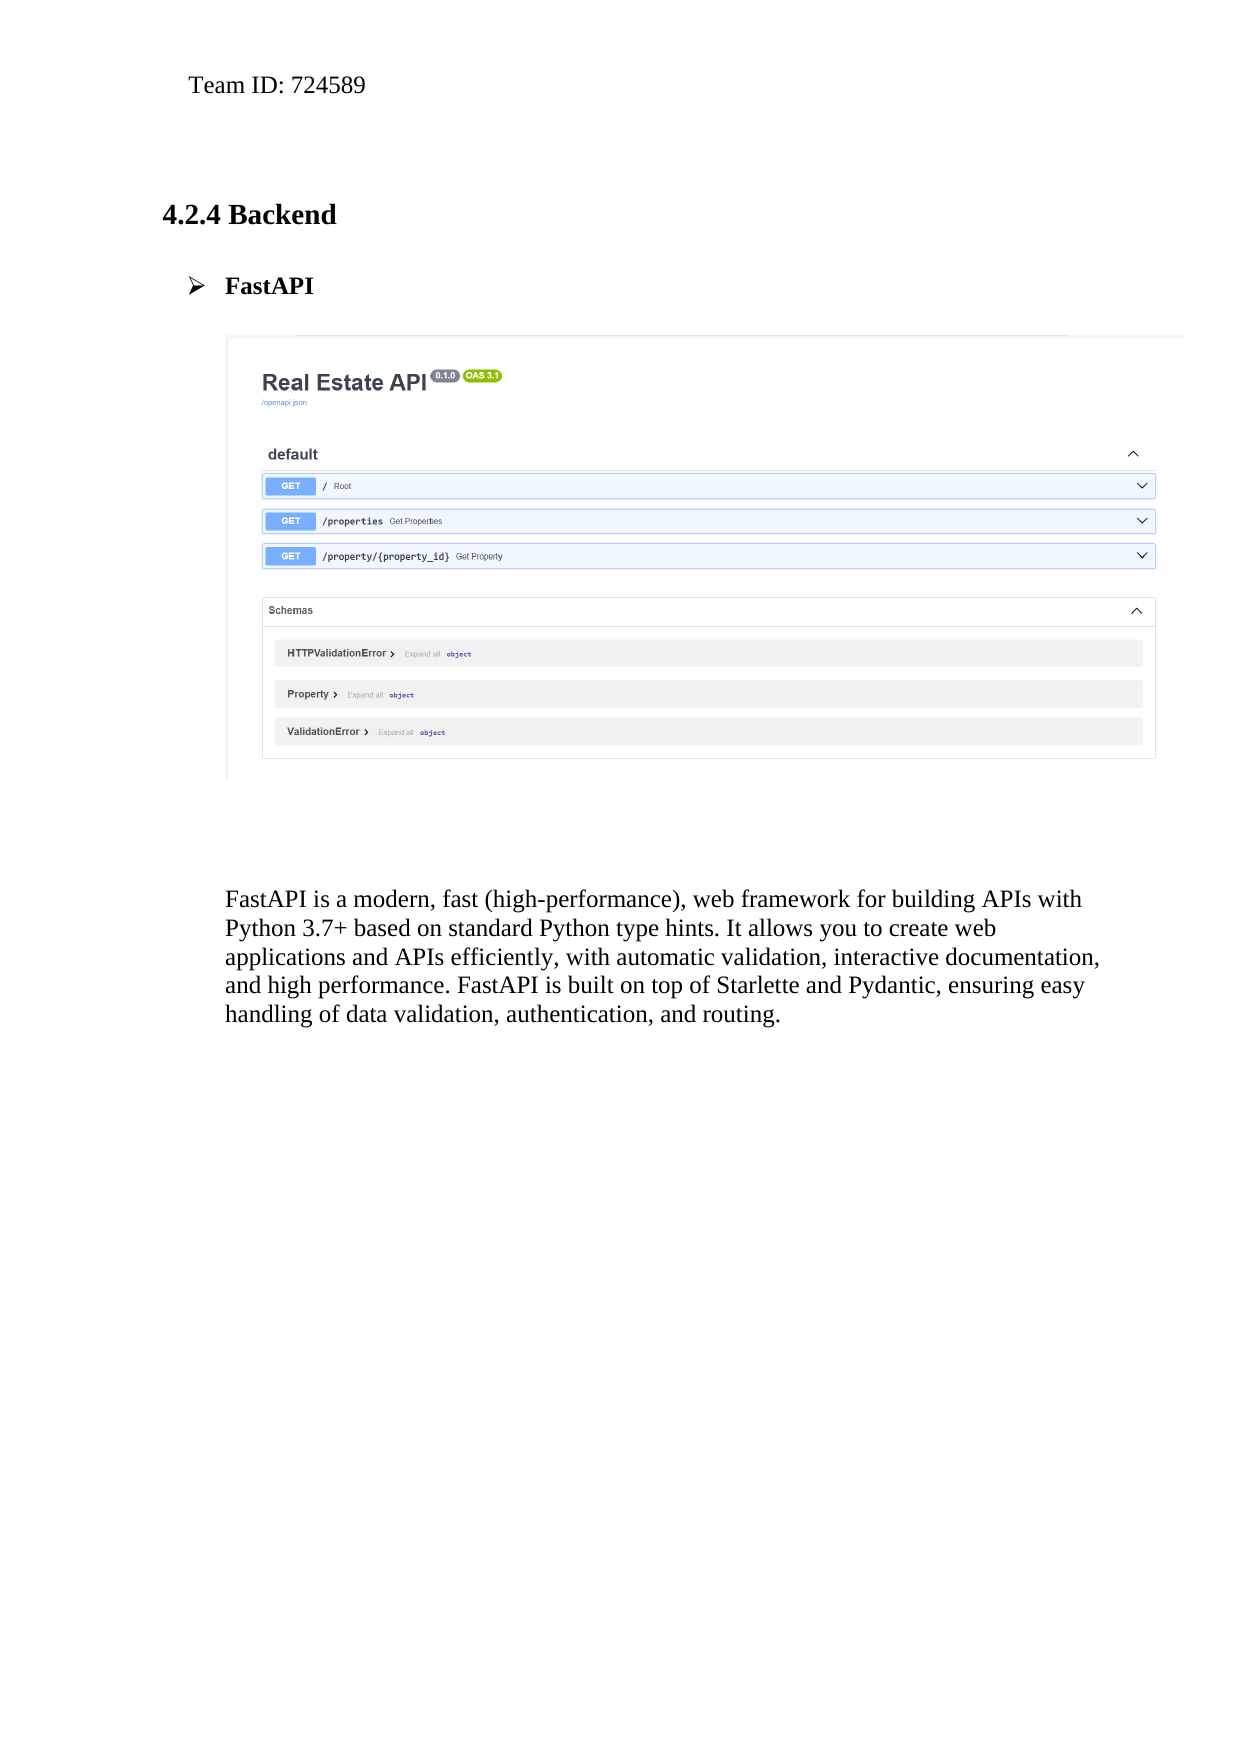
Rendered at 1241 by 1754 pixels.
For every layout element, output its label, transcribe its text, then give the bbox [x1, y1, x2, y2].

subtitle 4.2.4 Backend [162, 197, 1122, 231]
text FastAPI is a modern, fast (high-performance), web framework for building APIs with Python 3.7+ based on standard Python type hints. It allows you to create web applications and APIs efficiently, with automatic validation, interactive documentation, and high performance. FastAPI is built on top of Starlette and Pydantic, ensuring easy handling of data validation, authentication, and routing. [225, 884, 1122, 1028]
subtitle FastAPI [187, 257, 1122, 308]
picture [225, 335, 1185, 779]
